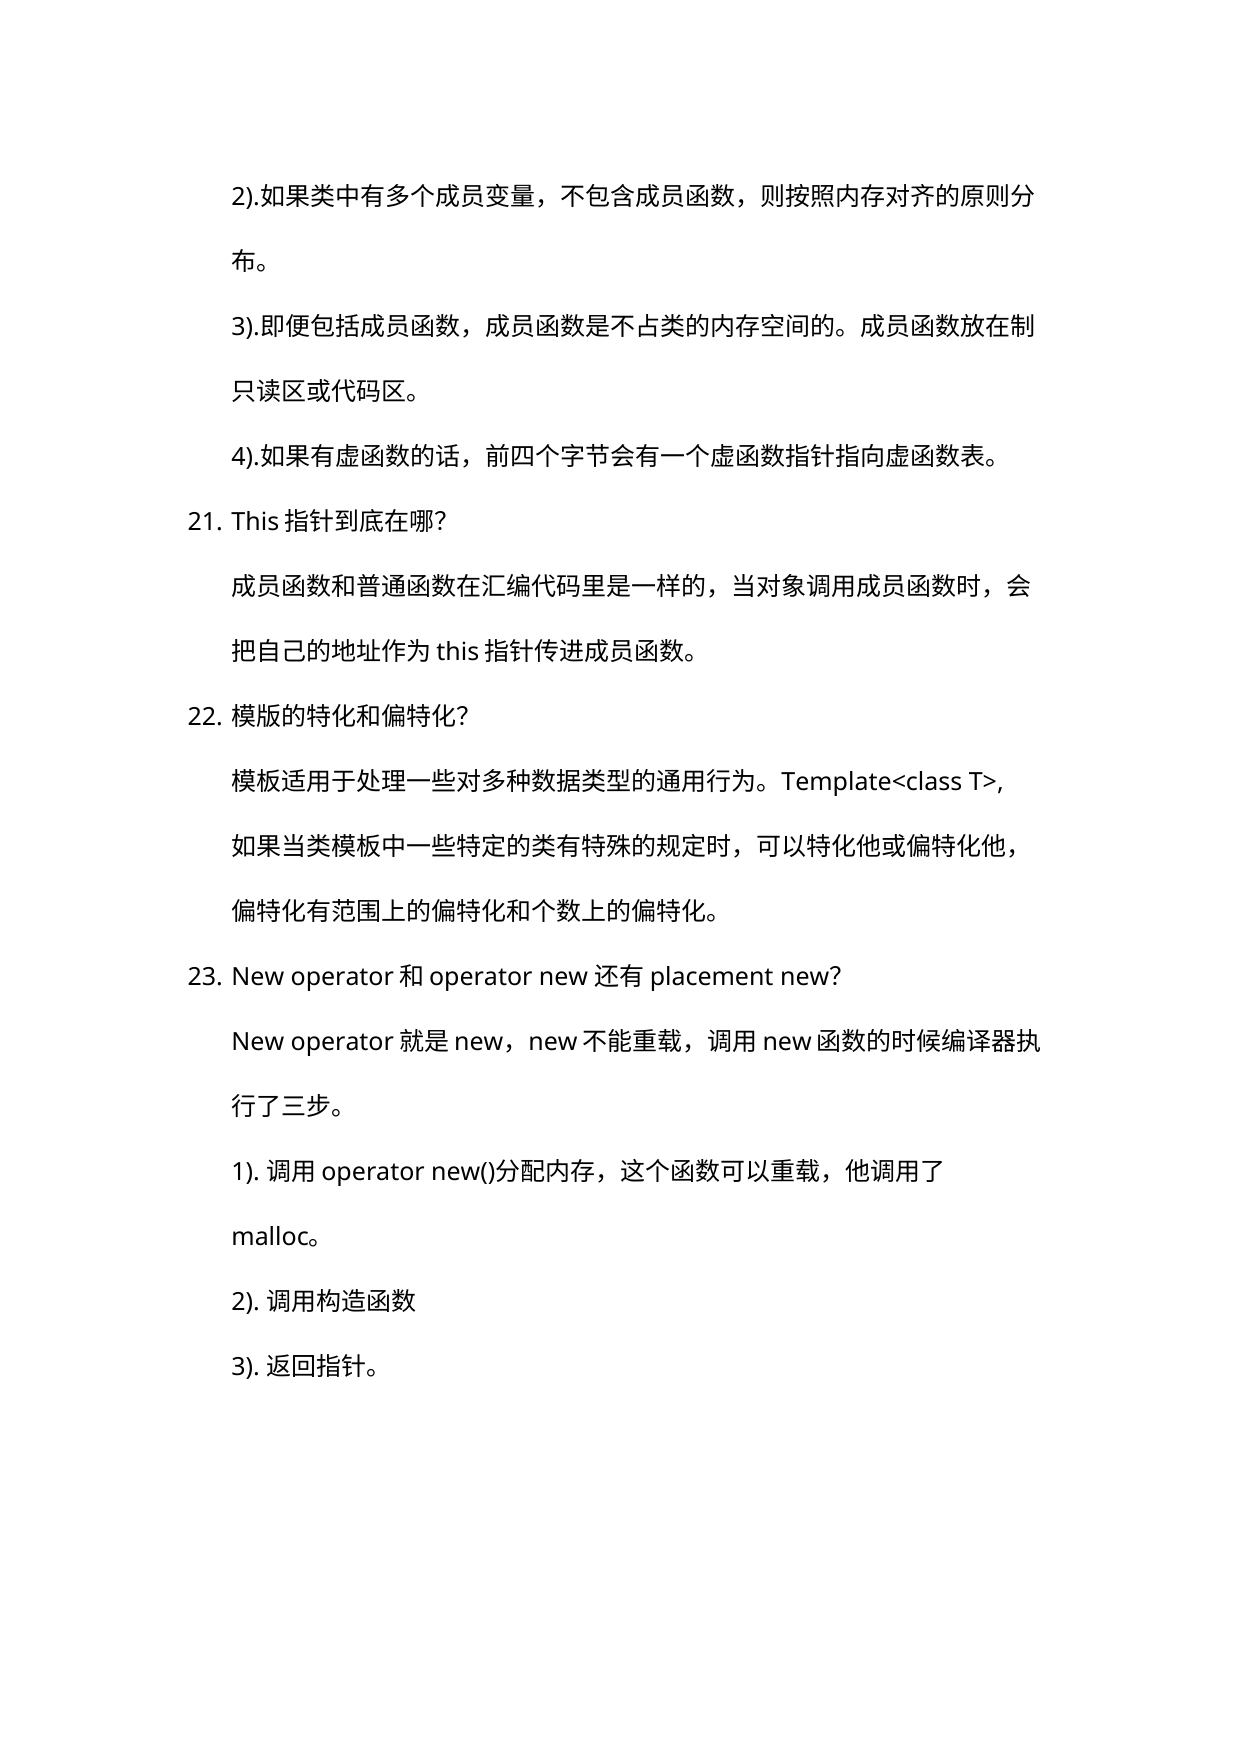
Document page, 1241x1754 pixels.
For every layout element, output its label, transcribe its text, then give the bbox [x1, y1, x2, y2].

list 如果当类模板中一些特定的类有特殊的规定时，可以特化他或偏特化他，偏特化有范围上的偏特化和个数上的偏特化。 [231, 812, 1053, 942]
list New operator和operator new 还有placement new？ [187, 942, 1053, 1007]
list This指针到底在哪？ [187, 487, 1053, 552]
list 2).如果类中有多个成员变量，不包含成员函数，则按照内存对齐的原则分布。 [231, 162, 1053, 292]
list New operator就是new，new不能重载，调用new函数的时候编译器执行了三步。 [231, 1007, 1053, 1137]
list 3). 返回指针。 [231, 1332, 1053, 1397]
list 成员函数和普通函数在汇编代码里是一样的，当对象调用成员函数时，会把自己的地址作为this指针传进成员函数。 [231, 552, 1053, 682]
list 1). 调用operator new()分配内存，这个函数可以重载，他调用了malloc。 [231, 1137, 1053, 1267]
list 2). 调用构造函数 [231, 1267, 1053, 1332]
list 4).如果有虚函数的话，前四个字节会有一个虚函数指针指向虚函数表。 [231, 422, 1053, 487]
list 3).即便包括成员函数，成员函数是不占类的内存空间的。成员函数放在制只读区或代码区。 [231, 292, 1053, 422]
list 模版的特化和偏特化？ [187, 682, 1053, 747]
list 模板适用于处理一些对多种数据类型的通用行为。Template<class T>, [231, 747, 1053, 812]
